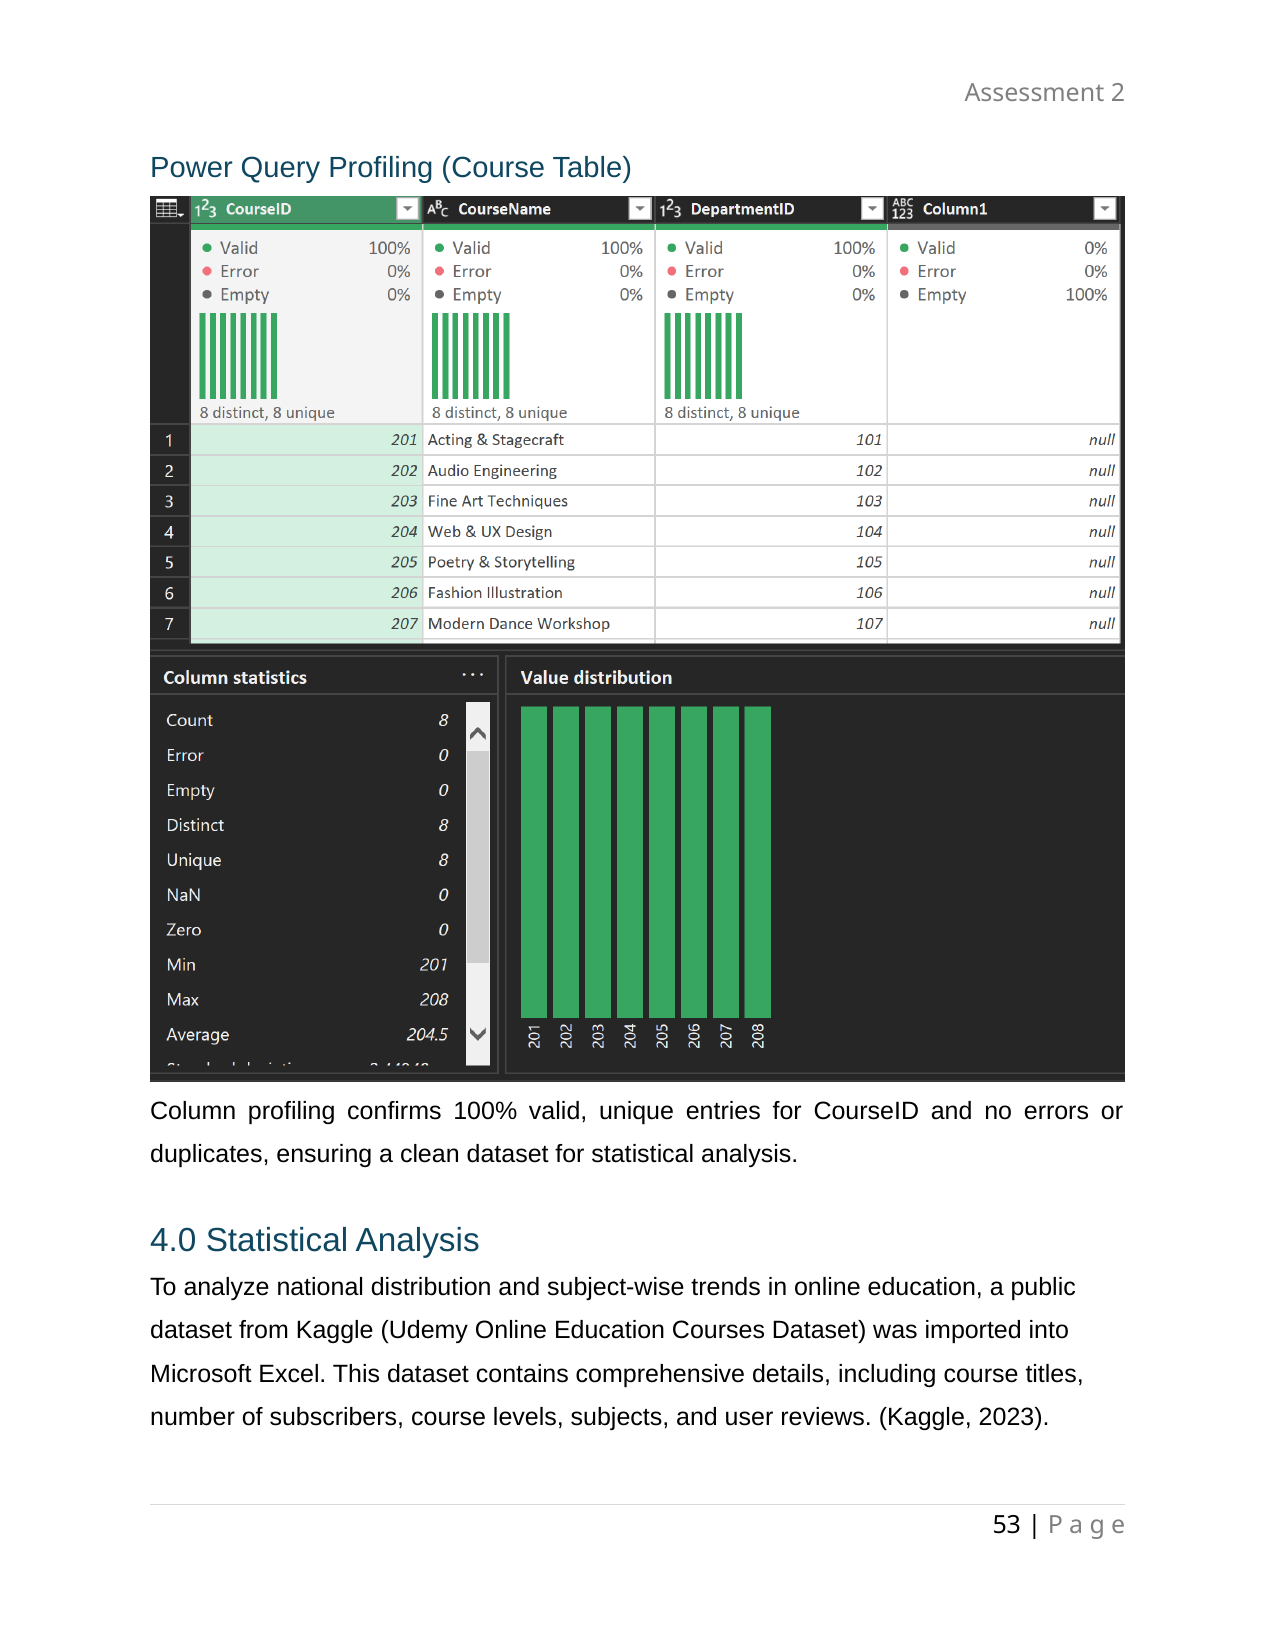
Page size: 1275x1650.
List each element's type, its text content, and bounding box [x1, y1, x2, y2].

subtitle 4.0 Statistical Analysis [150, 1220, 1125, 1258]
text To analyze national distribution and subject-wise trends in online education, a public dataset from Kaggle (Udemy Online Education Courses Dataset) was imported into Microsoft Excel. This dataset contains comprehensive details, including course titles, number of subscribers, course levels, subjects, and user reviews. (Kaggle, 2023). [150, 1272, 1125, 1431]
text Column profiling confirms 100% valid, unique entries for CourseID and no errors or duplicates, ensuring a clean dataset for statistical analysis. [150, 1082, 1125, 1168]
subtitle Power Query Profiling (Course Table) [150, 150, 1125, 183]
picture [150, 196, 1125, 1082]
